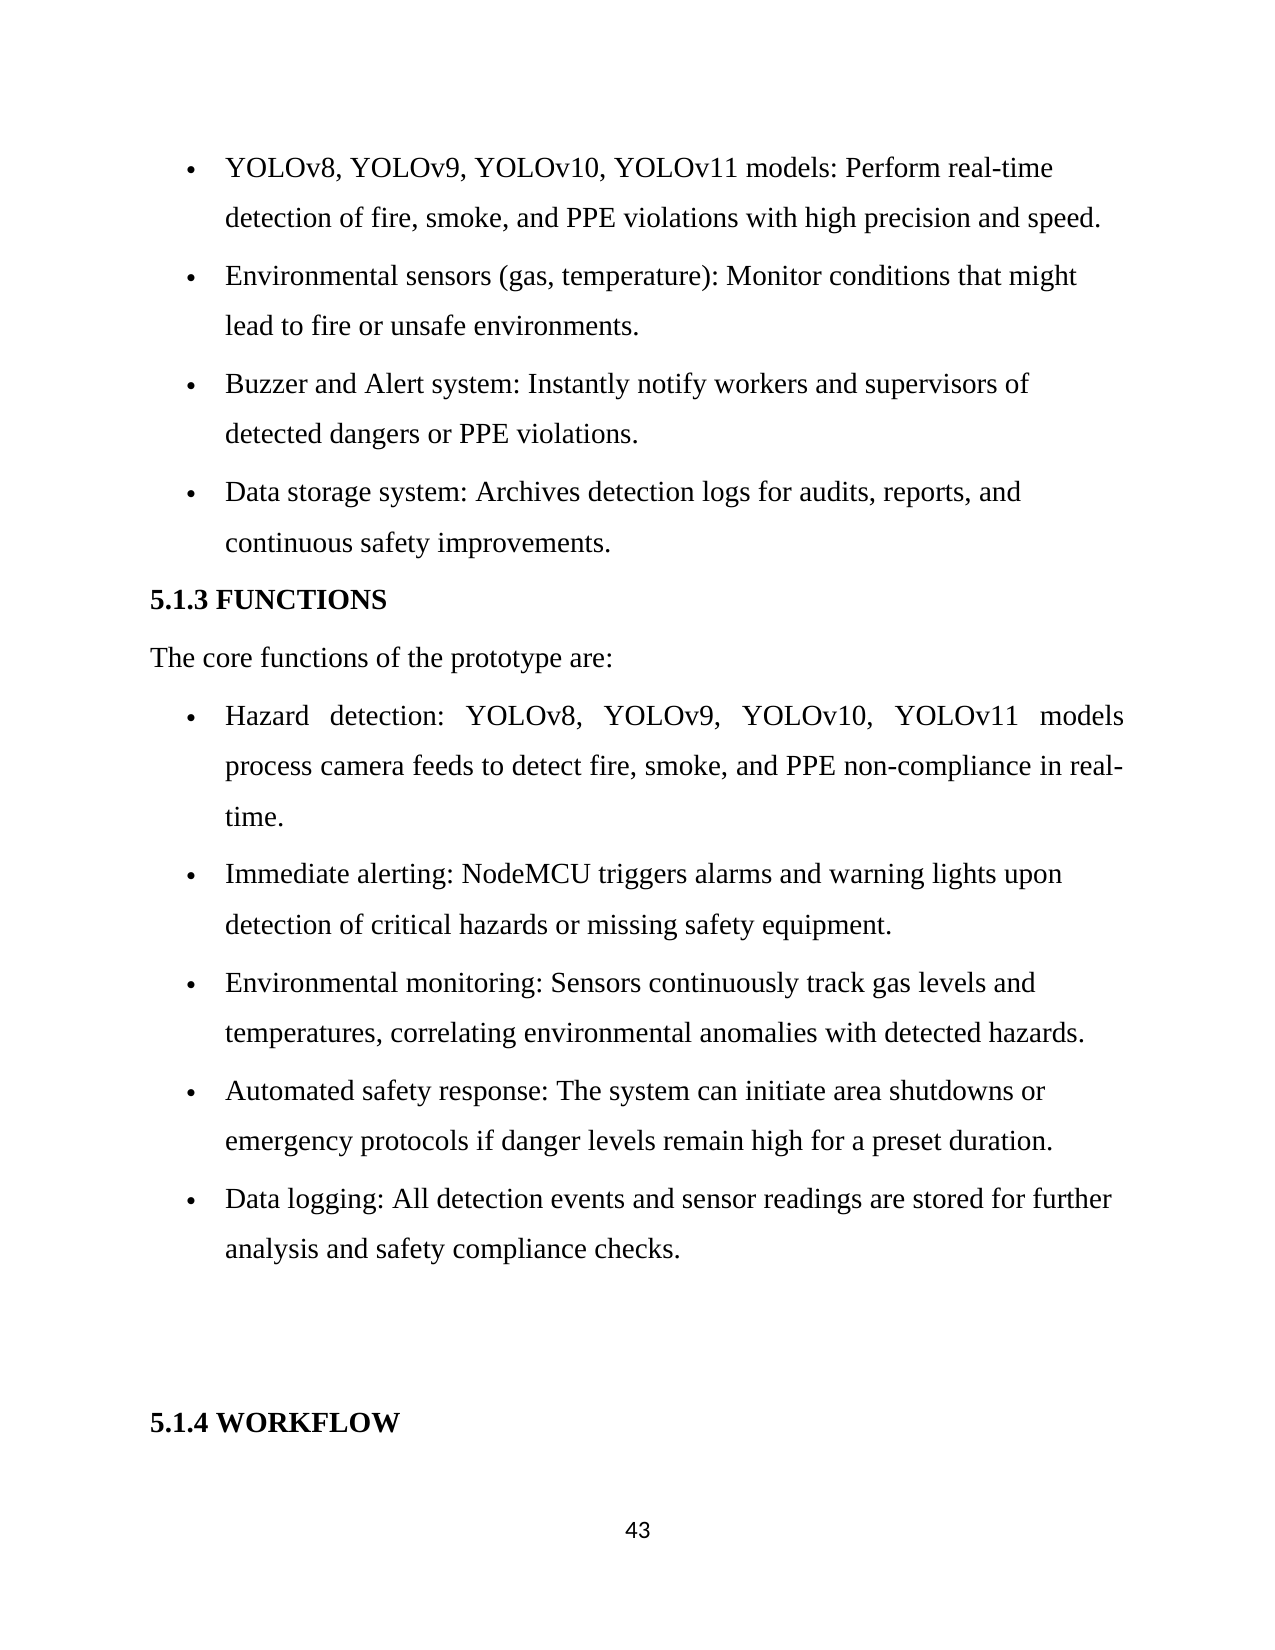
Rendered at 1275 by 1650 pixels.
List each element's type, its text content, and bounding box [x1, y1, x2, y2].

list Buzzer and Alert system: Instantly notify workers and supervisors of detected dangers or PPE violations. [187, 366, 1125, 450]
list YOLOv8, YOLOv9, YOLOv10, YOLOv11 models: Perform real-time detection of fire, smoke, and PPE violations with high precision and speed. [187, 150, 1125, 234]
text 5.1.4 WORKFLOW [150, 1405, 1125, 1438]
list Environmental monitoring: Sensors continuously track gas levels and temperatures, correlating environmental anomalies with detected hazards. [187, 965, 1125, 1048]
list Data storage system: Archives detection logs for audits, reports, and continuous safety improvements. [187, 474, 1125, 558]
list Data logging: All detection events and sensor readings are stored for further analysis and safety compliance checks. [187, 1181, 1125, 1265]
list Automated safety response: The system can initiate area shutdowns or emergency protocols if danger levels remain high for a preset duration. [187, 1073, 1125, 1157]
list Hazard detection: YOLOv8, YOLOv9, YOLOv10, YOLOv11 models process camera feeds to detect fire, smoke, and PPE non-compliance in real-time. [187, 698, 1125, 832]
list Environmental sensors (gas, temperature): Monitor conditions that might lead to fire or unsafe environments. [187, 258, 1125, 342]
text 5.1.3 FUNCTIONS [150, 582, 1125, 616]
list Immediate alerting: NodeMCU triggers alarms and warning lights upon detection of critical hazards or missing safety equipment. [187, 857, 1125, 940]
text The core functions of the prototype are: [150, 640, 1125, 674]
